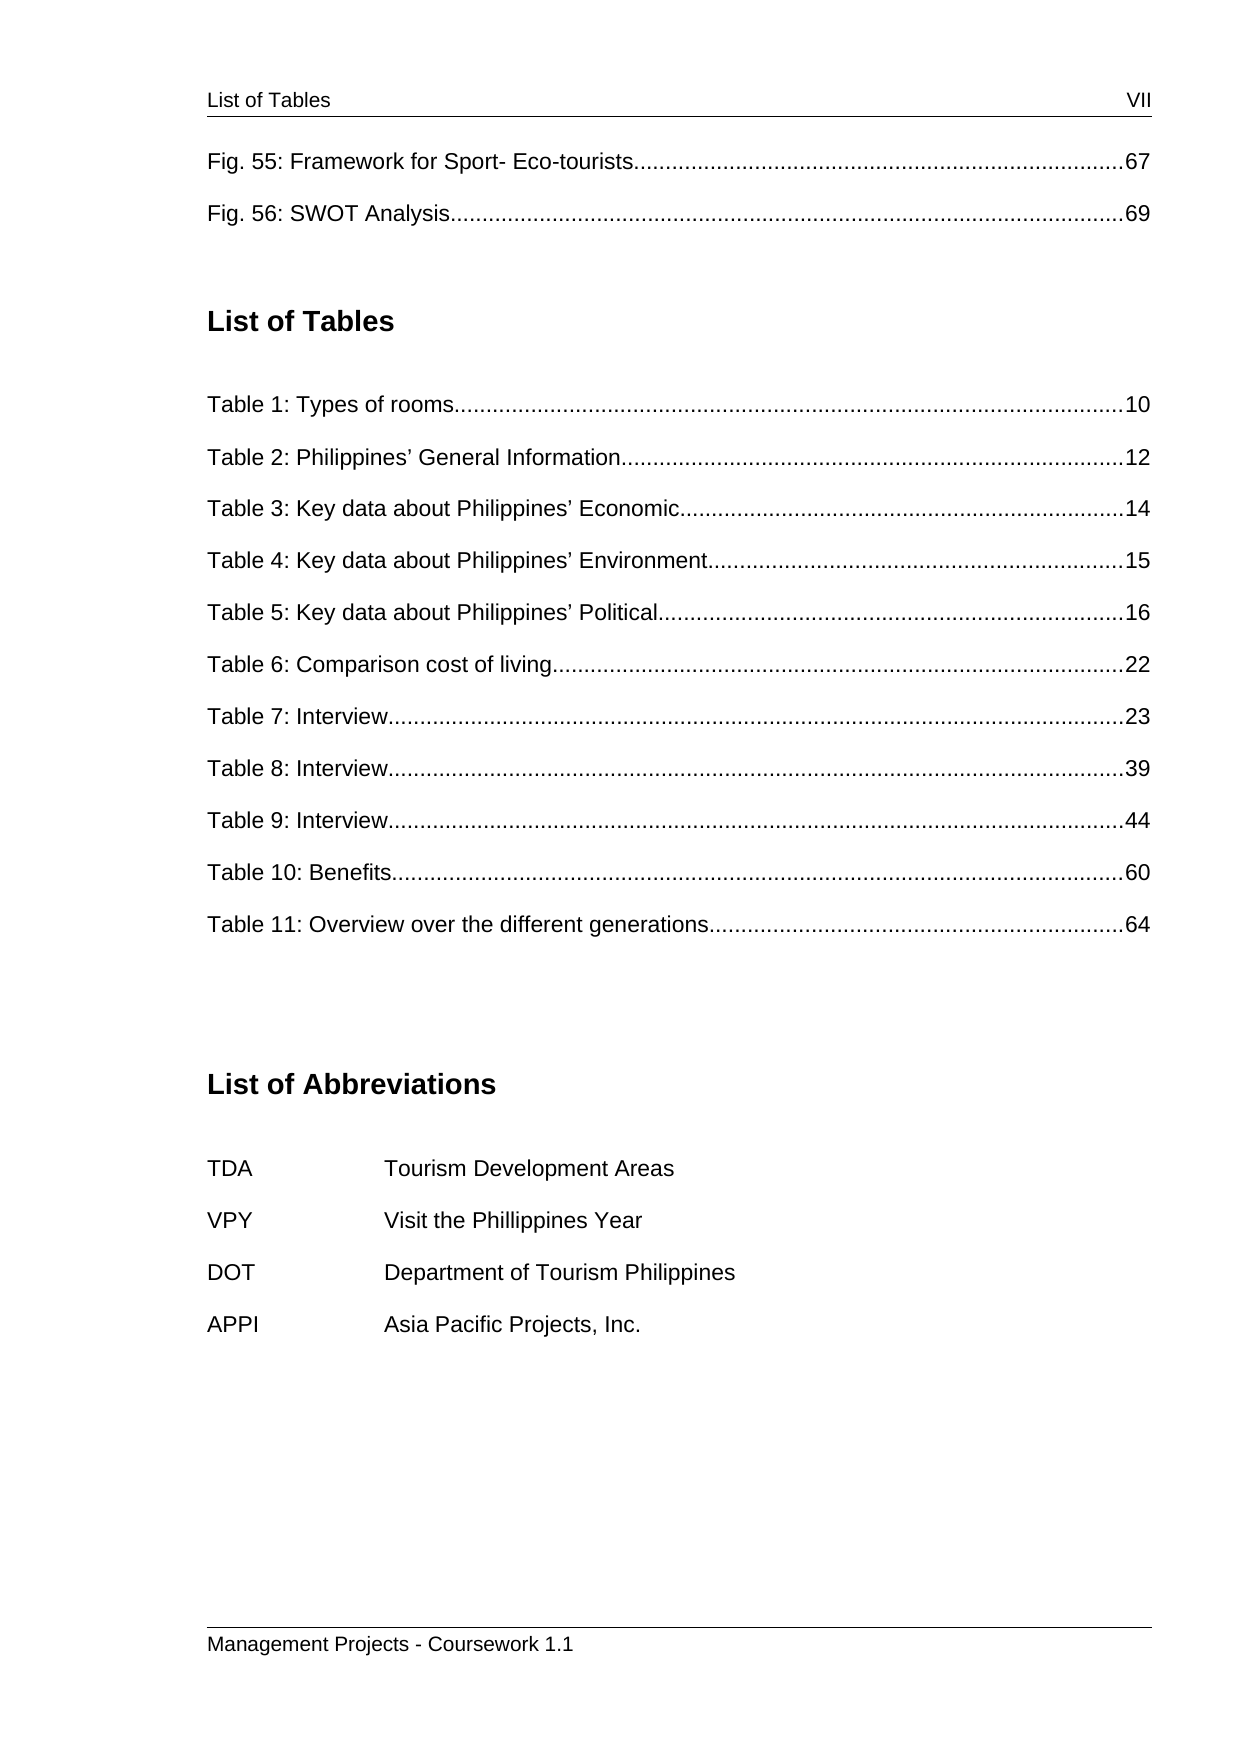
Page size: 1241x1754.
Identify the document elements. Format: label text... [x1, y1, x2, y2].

text Table 9: Interview. 44 [207, 807, 1152, 834]
text APPI Asia Pacific Projects, Inc. [207, 1311, 1152, 1337]
text Table 2: Philippines’ General Information 12 [207, 443, 1152, 470]
text DOT Department of Tourism Philippines [207, 1259, 1152, 1285]
list List of Tables [207, 304, 1152, 337]
text Table 11: Overview over the different generations. 64 [207, 911, 1152, 938]
text Table 4: Key data about Philippines’ Environment. 15 [207, 547, 1152, 574]
text Table 6: Comparison cost of living. 22 [207, 651, 1152, 678]
list List of Abbreviations [207, 1067, 1152, 1101]
text Fig. 56: SWOT Analysis. 69 [207, 200, 1152, 226]
text Table 8: Interview. 39 [207, 755, 1152, 782]
text Table 10: Benefits 60 [207, 859, 1152, 886]
text Table 5: Key data about Philippines’ Political. 16 [207, 599, 1152, 626]
text Table 3: Key data about Philippines’ Economic. 14 [207, 495, 1152, 522]
text Fig. 55: Framework for Sport- Eco-tourists. 67 [207, 148, 1152, 174]
text VPY Visit the Phillippines Year [207, 1207, 1152, 1233]
text TDA Tourism Development Areas [207, 1155, 1152, 1181]
text Table 7: Interview. 23 [207, 703, 1152, 730]
text Table 1: Types of rooms 10 [207, 391, 1152, 418]
